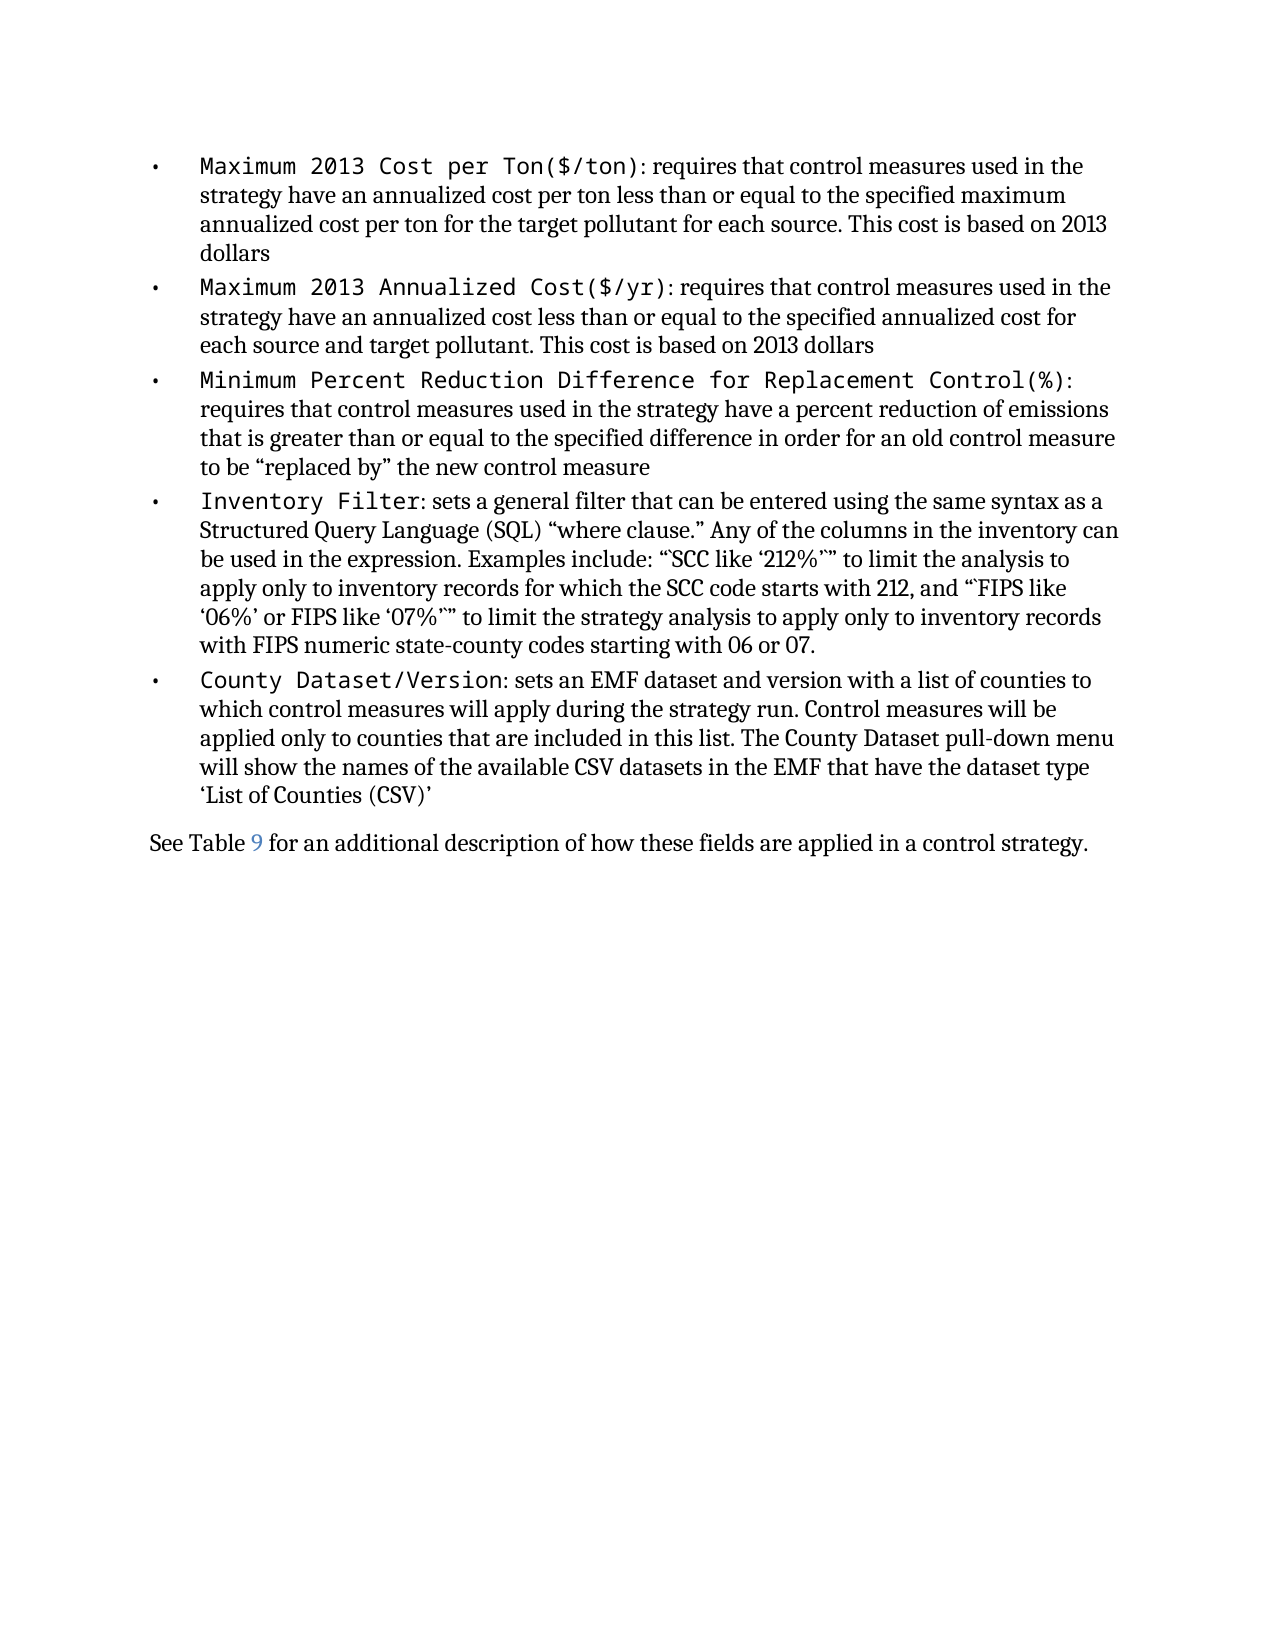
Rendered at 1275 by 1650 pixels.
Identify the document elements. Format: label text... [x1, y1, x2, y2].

text See Table 9 for an additional description of how these fields are applied in a control strategy. [150, 829, 1125, 857]
list Maximum 2013 Annualized Cost($/yr): requires that control measures used in the strategy have an annualized cost less than or equal to the specified annualized cost for each source and target pollutant. This cost is based on 2013 dollars [150, 271, 1125, 360]
list Maximum 2013 Cost per Ton($/ton): requires that control measures used in the strategy have an annualized cost per ton less than or equal to the specified maximum annualized cost per ton for the target pollutant for each source. This cost is based on 2013 dollars [150, 150, 1125, 267]
list Inventory Filter: sets a general filter that can be entered using the same syntax as a Structured Query Language (SQL) “where clause.” Any of the columns in the inventory can be used in the expression. Examples include: “`SCC like ‘212%’`” to limit the analysis to apply only to inventory records for which the SCC code starts with 212, and “`FIPS like ‘06%’ or FIPS like ‘07%’`” to limit the strategy analysis to apply only to inventory records with FIPS numeric state-county codes starting with 06 or 07. [150, 485, 1125, 660]
list County Dataset/Version: sets an EMF dataset and version with a list of counties to which control measures will apply during the strategy run. Control measures will be applied only to counties that are included in this list. The County Dataset pull-down menu will show the names of the available CSV datasets in the EMF that have the dataset type ‘List of Counties (CSV)’ [150, 664, 1125, 810]
list Minimum Percent Reduction Difference for Replacement Control(%): requires that control measures used in the strategy have a percent reduction of emissions that is greater than or equal to the specified difference in order for an old control measure to be “replaced by” the new control measure [150, 364, 1125, 481]
